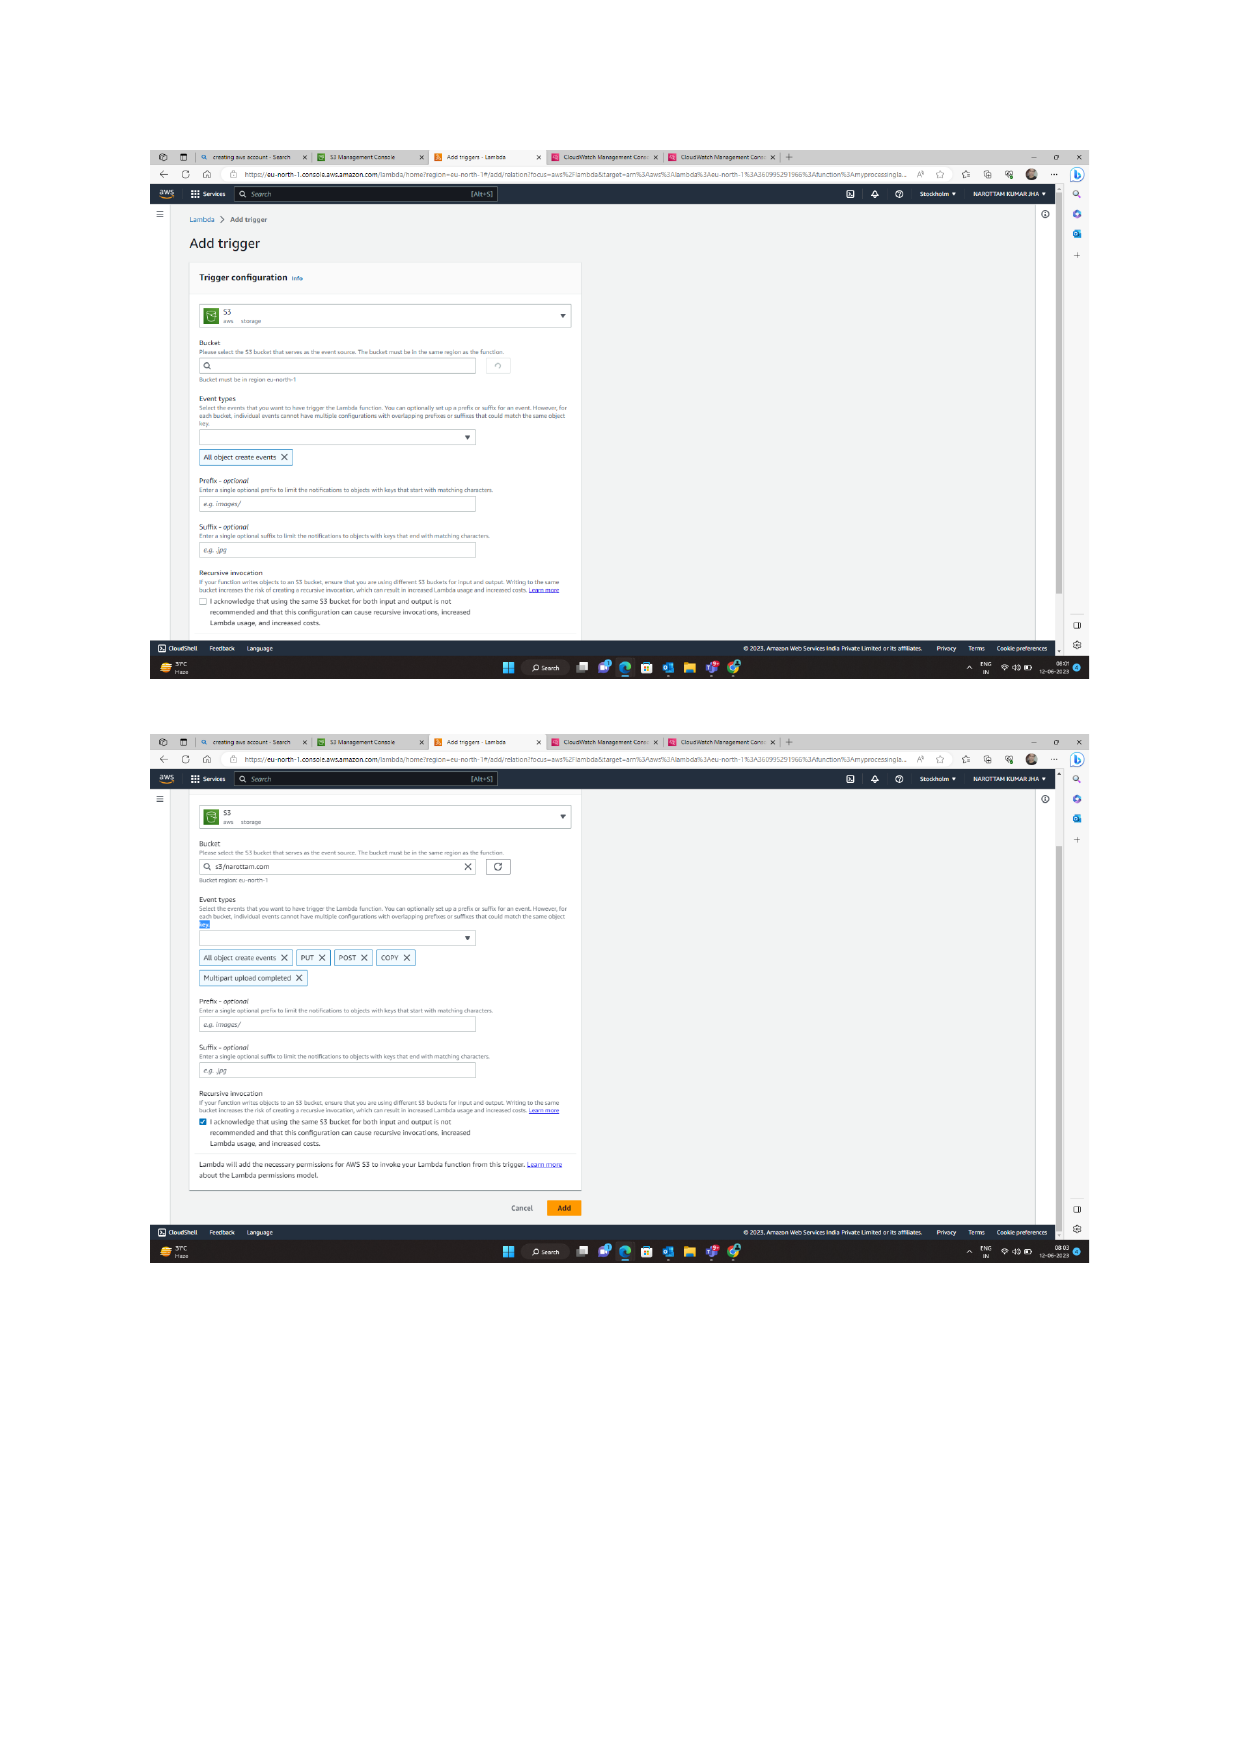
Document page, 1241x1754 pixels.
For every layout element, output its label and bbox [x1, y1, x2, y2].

picture [150, 150, 1090, 679]
picture [150, 734, 1090, 1263]
